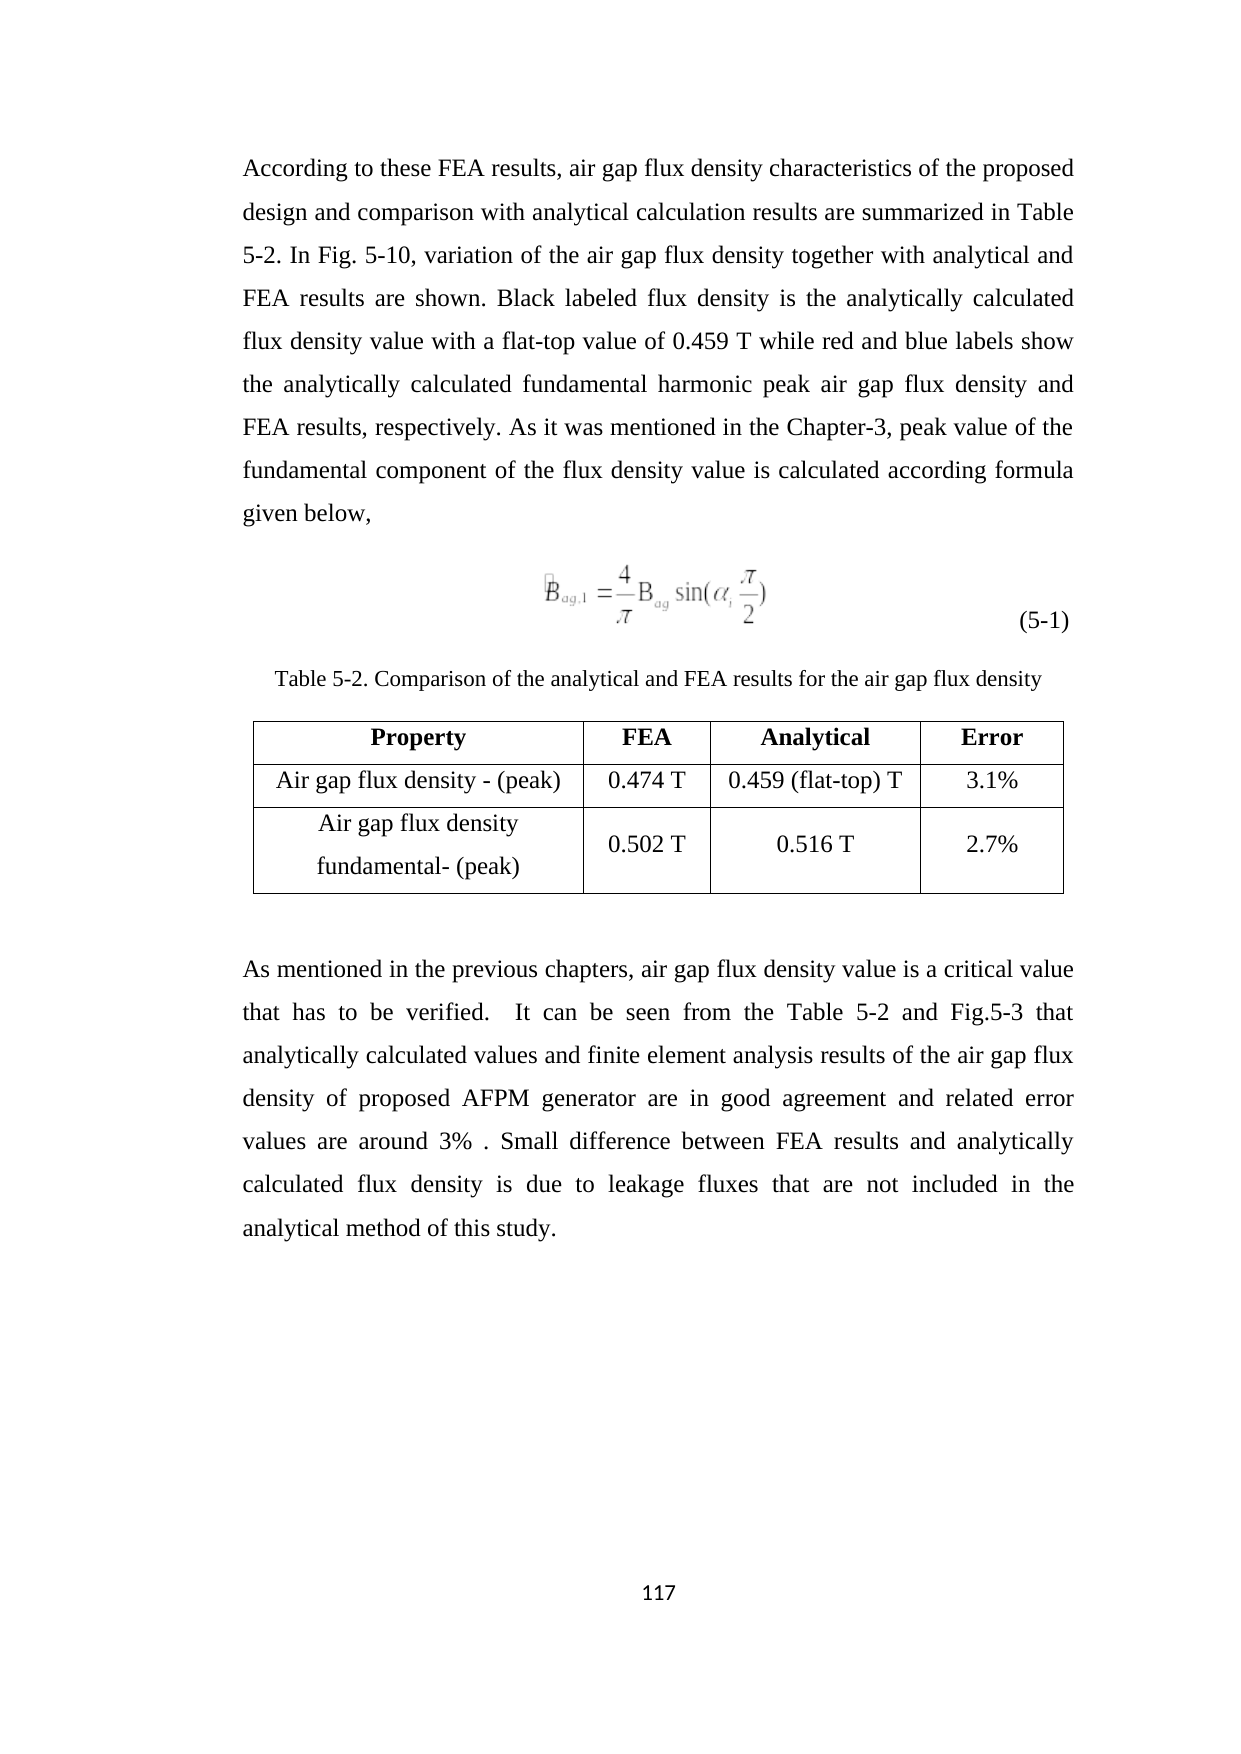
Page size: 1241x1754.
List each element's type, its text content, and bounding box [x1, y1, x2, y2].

table_cell 0.474 T [584, 765, 710, 807]
table_cell Air gap flux density - (peak) [254, 765, 583, 807]
table_header FEA [584, 722, 710, 764]
table_header Property [254, 722, 583, 764]
text As mentioned in the previous chapters, air gap flux density value is a critical value that has to be verified. It can be seen from the Table 5-2 and Fig.5-3 that analytically calculated values and finite element analysis results of the air gap flux density of proposed AFPM generator are in good agreement and related error values are around 3% . Small difference between FEA results and analytically calculated flux density is due to leakage fluxes that are not included in the analytical method of this study. [242, 954, 1075, 1241]
table_cell Air gap flux density fundamental- (peak) [254, 808, 583, 893]
text Table 5-2. Comparison of the analytical and FEA results for the air gap flux density [242, 665, 1075, 691]
table_cell 2.7% [921, 808, 1063, 893]
table_cell 0.502 T [584, 808, 710, 893]
table_cell 3.1% [921, 765, 1063, 807]
text According to these FEA results, air gap flux density characteristics of the proposed design and comparison with analytical calculation results are summarized in Table 5-2. In Fig. 5-10, variation of the air gap flux density together with analytical and FEA results are shown. Black labeled flux density is the analytically calculated flux density value with a flat-top value of 0.459 T while red and blue labels show the analytically calculated fundamental harmonic peak air gap flux density and FEA results, respectively. As it was mentioned in the Chapter-3, peak value of the fundamental component of the flux density value is calculated according formula given below, [242, 153, 1075, 527]
table_header Analytical [711, 722, 920, 764]
text (5-1) [242, 558, 1075, 634]
table_cell 0.459 (flat-top) T [711, 765, 920, 807]
table_header Error [921, 722, 1063, 764]
table_cell 0.516 T [711, 808, 920, 893]
